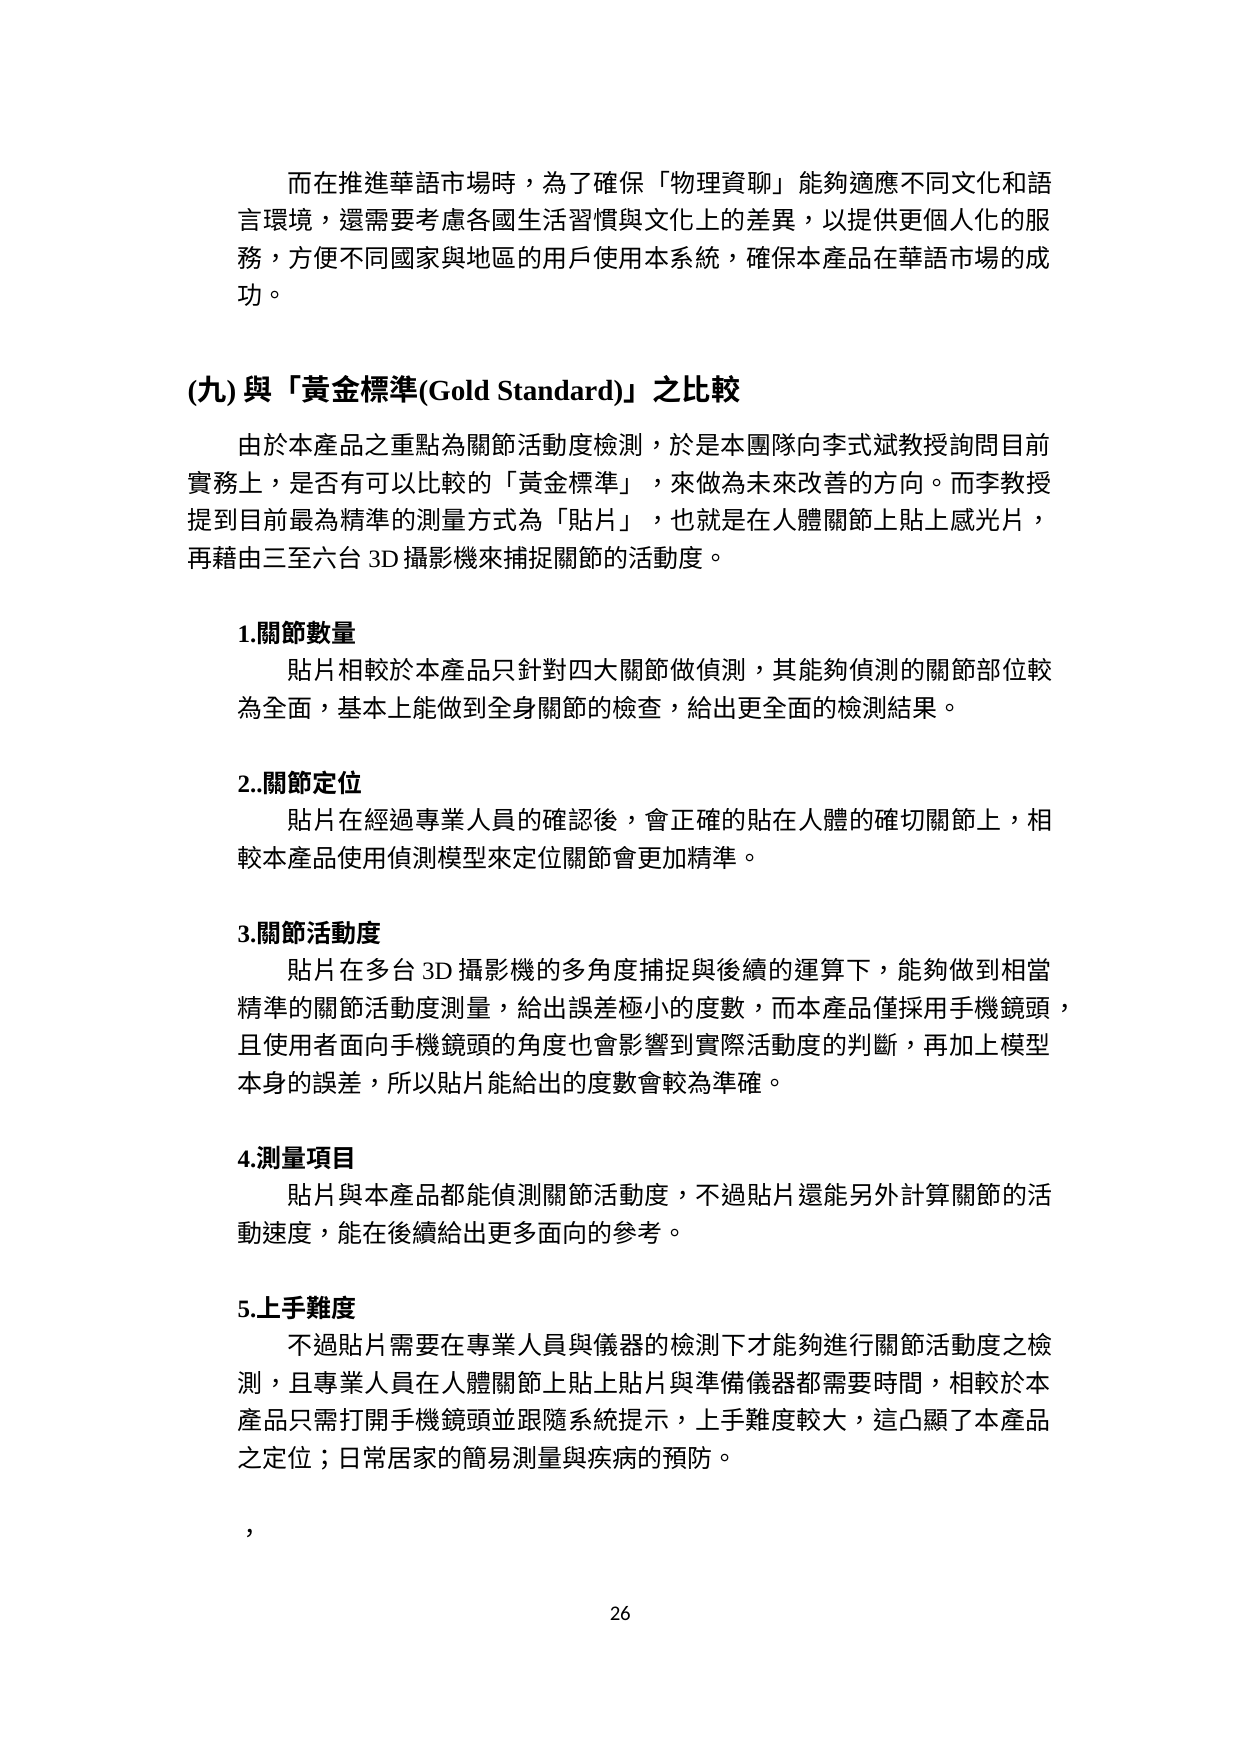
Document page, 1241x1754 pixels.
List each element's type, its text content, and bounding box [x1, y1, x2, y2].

text 貼片在多台3D攝影機的多角度捕捉與後續的運算下，能夠做到相當精準的關節活動度測量，給出誤差極小的度數，而本產品僅採用手機鏡頭，且使用者面向手機鏡頭的角度也會影響到實際活動度的判斷，再加上模型本身的誤差，所以貼片能給出的度數會較為準確。 [237, 950, 1053, 1100]
text 貼片相較於本產品只針對四大關節做偵測，其能夠偵測的關節部位較為全面，基本上能做到全身關節的檢查，給出更全面的檢測結果。 [237, 650, 1053, 725]
text 3.關節活動度 [187, 912, 1053, 950]
text 貼片在經過專業人員的確認後，會正確的貼在人體的確切關節上，相較本產品使用偵測模型來定位關節會更加精準。 [237, 800, 1053, 875]
text 5.上手難度 [187, 1287, 1053, 1325]
text 由於本產品之重點為關節活動度檢測，於是本團隊向李式斌教授詢問目前實務上，是否有可以比較的「黃金標準」，來做為未來改善的方向。而李教授提到目前最為精準的測量方式為「貼片」，也就是在人體關節上貼上感光片，再藉由三至六台 3D攝影機來捕捉關節的活動度。 [187, 425, 1053, 575]
text 不過貼片需要在專業人員與儀器的檢測下才能夠進行關節活動度之檢測，且專業人員在人體關節上貼上貼片與準備儀器都需要時間，相較於本產品只需打開手機鏡頭並跟隨系統提示，上手難度較大，這凸顯了本產品之定位；日常居家的簡易測量與疾病的預防。 [237, 1325, 1053, 1475]
text 2..關節定位 [187, 762, 1053, 800]
text 4.測量項目 [187, 1137, 1053, 1175]
text 而在推進華語市場時，為了確保「物理資聊」能夠適應不同文化和語言環境，還需要考慮各國生活習慣與文化上的差異，以提供更個人化的服務，方便不同國家與地區的用戶使用本系統，確保本產品在華語市場的成功。 [237, 162, 1053, 312]
text 貼片與本產品都能偵測關節活動度，不過貼片還能另外計算關節的活動速度，能在後續給出更多面向的參考。 [237, 1175, 1053, 1250]
text 1.關節數量 [187, 612, 1053, 650]
text (九) 與「黃金標準(Gold Standard)」之比較 [187, 350, 1053, 425]
text ， [187, 1512, 1053, 1550]
